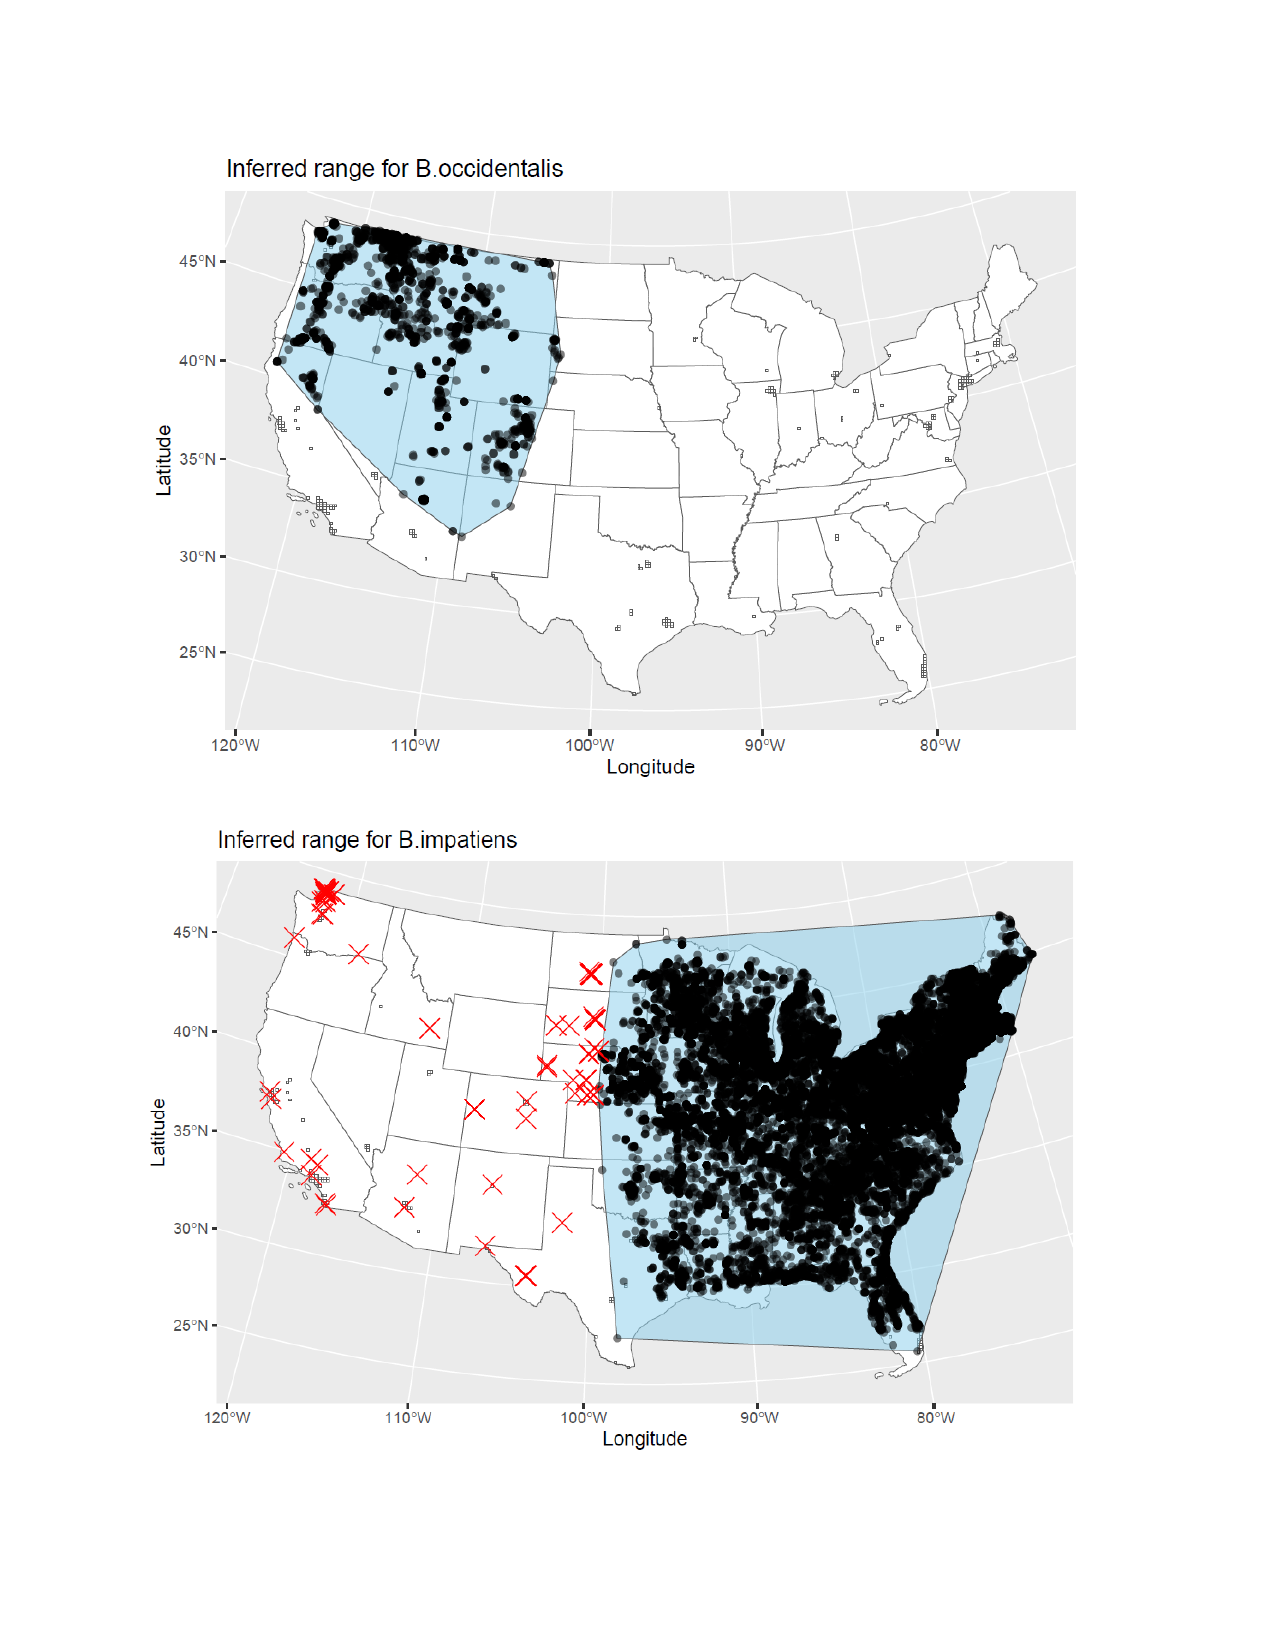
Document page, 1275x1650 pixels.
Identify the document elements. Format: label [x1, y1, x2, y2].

picture [150, 150, 1079, 796]
picture [150, 812, 1074, 1470]
